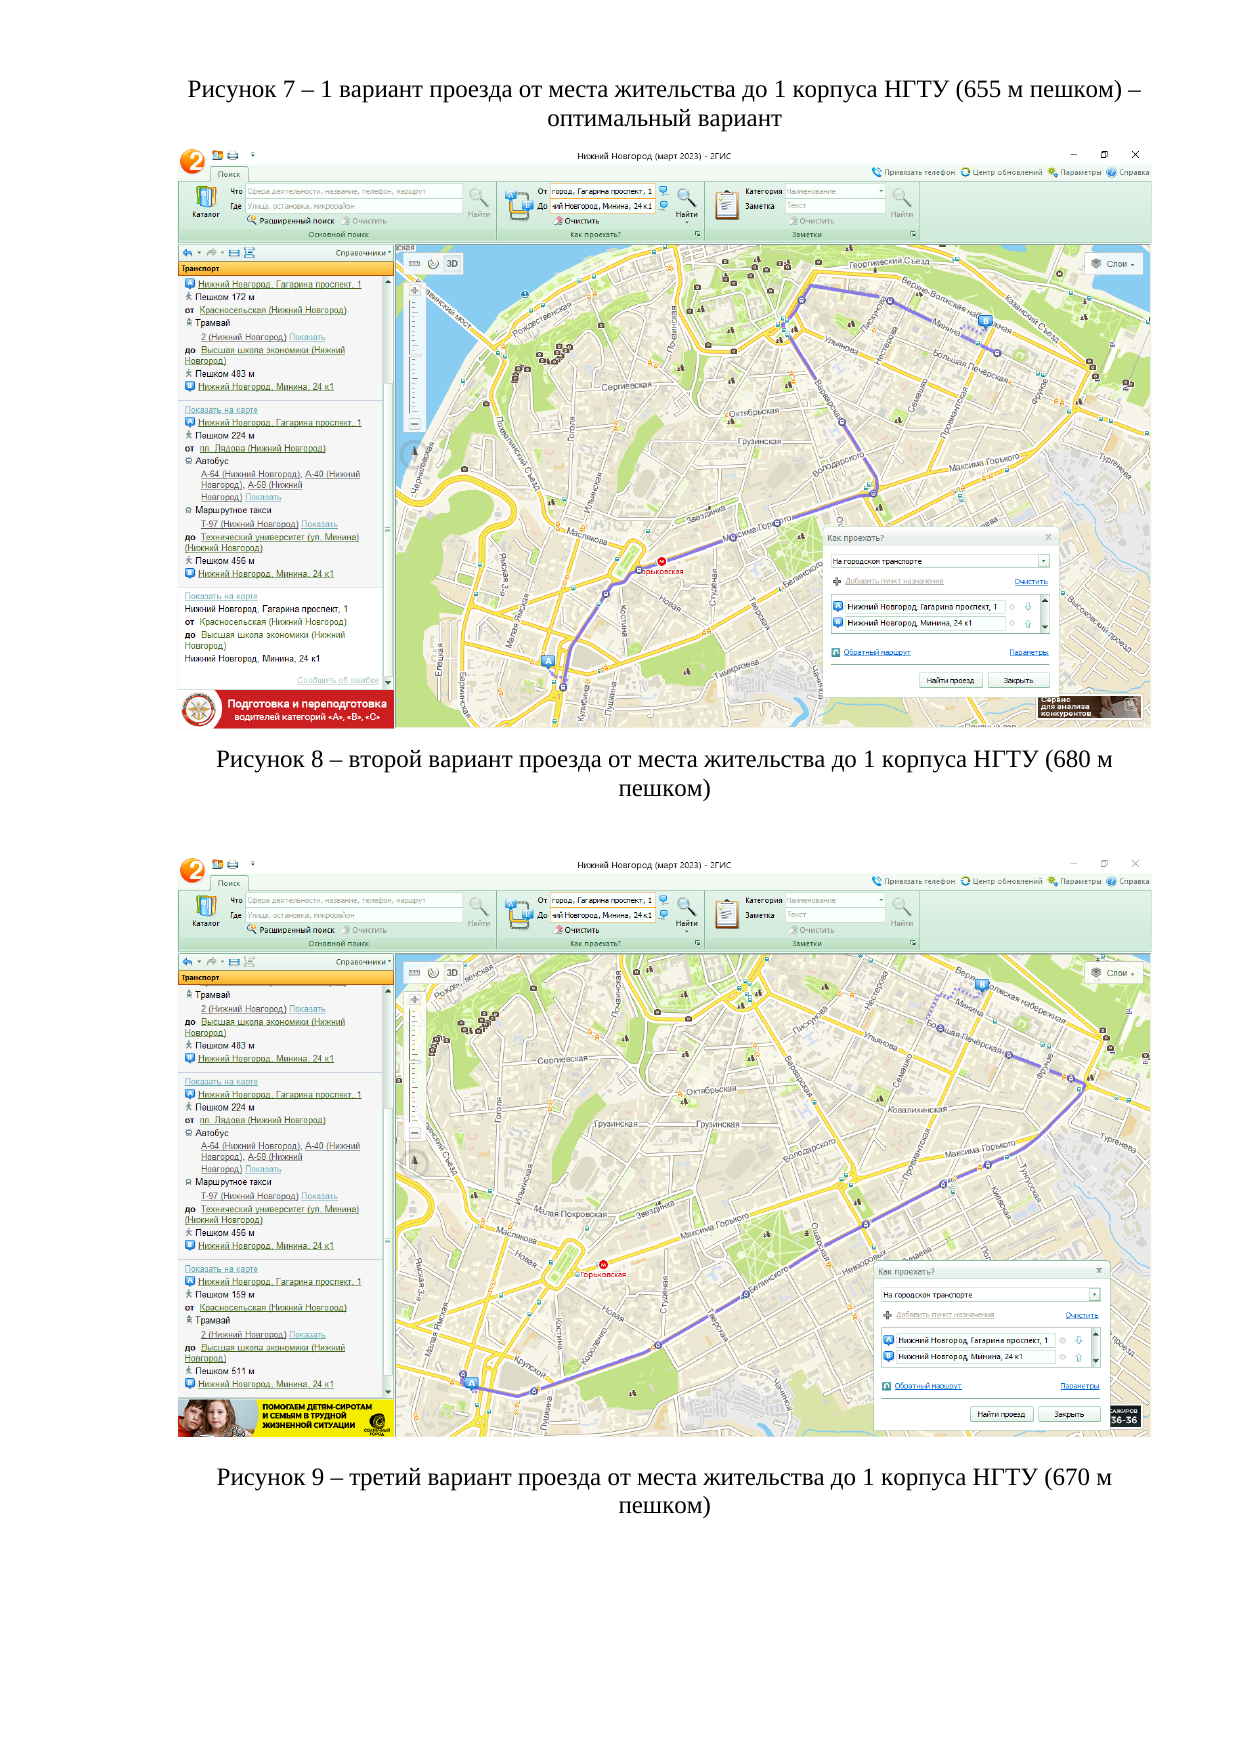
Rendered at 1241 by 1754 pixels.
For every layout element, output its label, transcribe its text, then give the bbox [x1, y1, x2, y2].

picture [177, 856, 1152, 1437]
picture [177, 147, 1152, 729]
text Рисунок 7 – 1 вариант проезда от места жительства до 1 корпуса НГТУ (655 м пешком) – оптимальный вариант [177, 74, 1152, 131]
text Рисунок 8 – второй вариант проезда от места жительства до 1 корпуса НГТУ (680 м пешком) [177, 744, 1152, 802]
text Рисунок 9 – третий вариант проезда от места жительства до 1 корпуса НГТУ (670 м пешком) [177, 1462, 1152, 1519]
